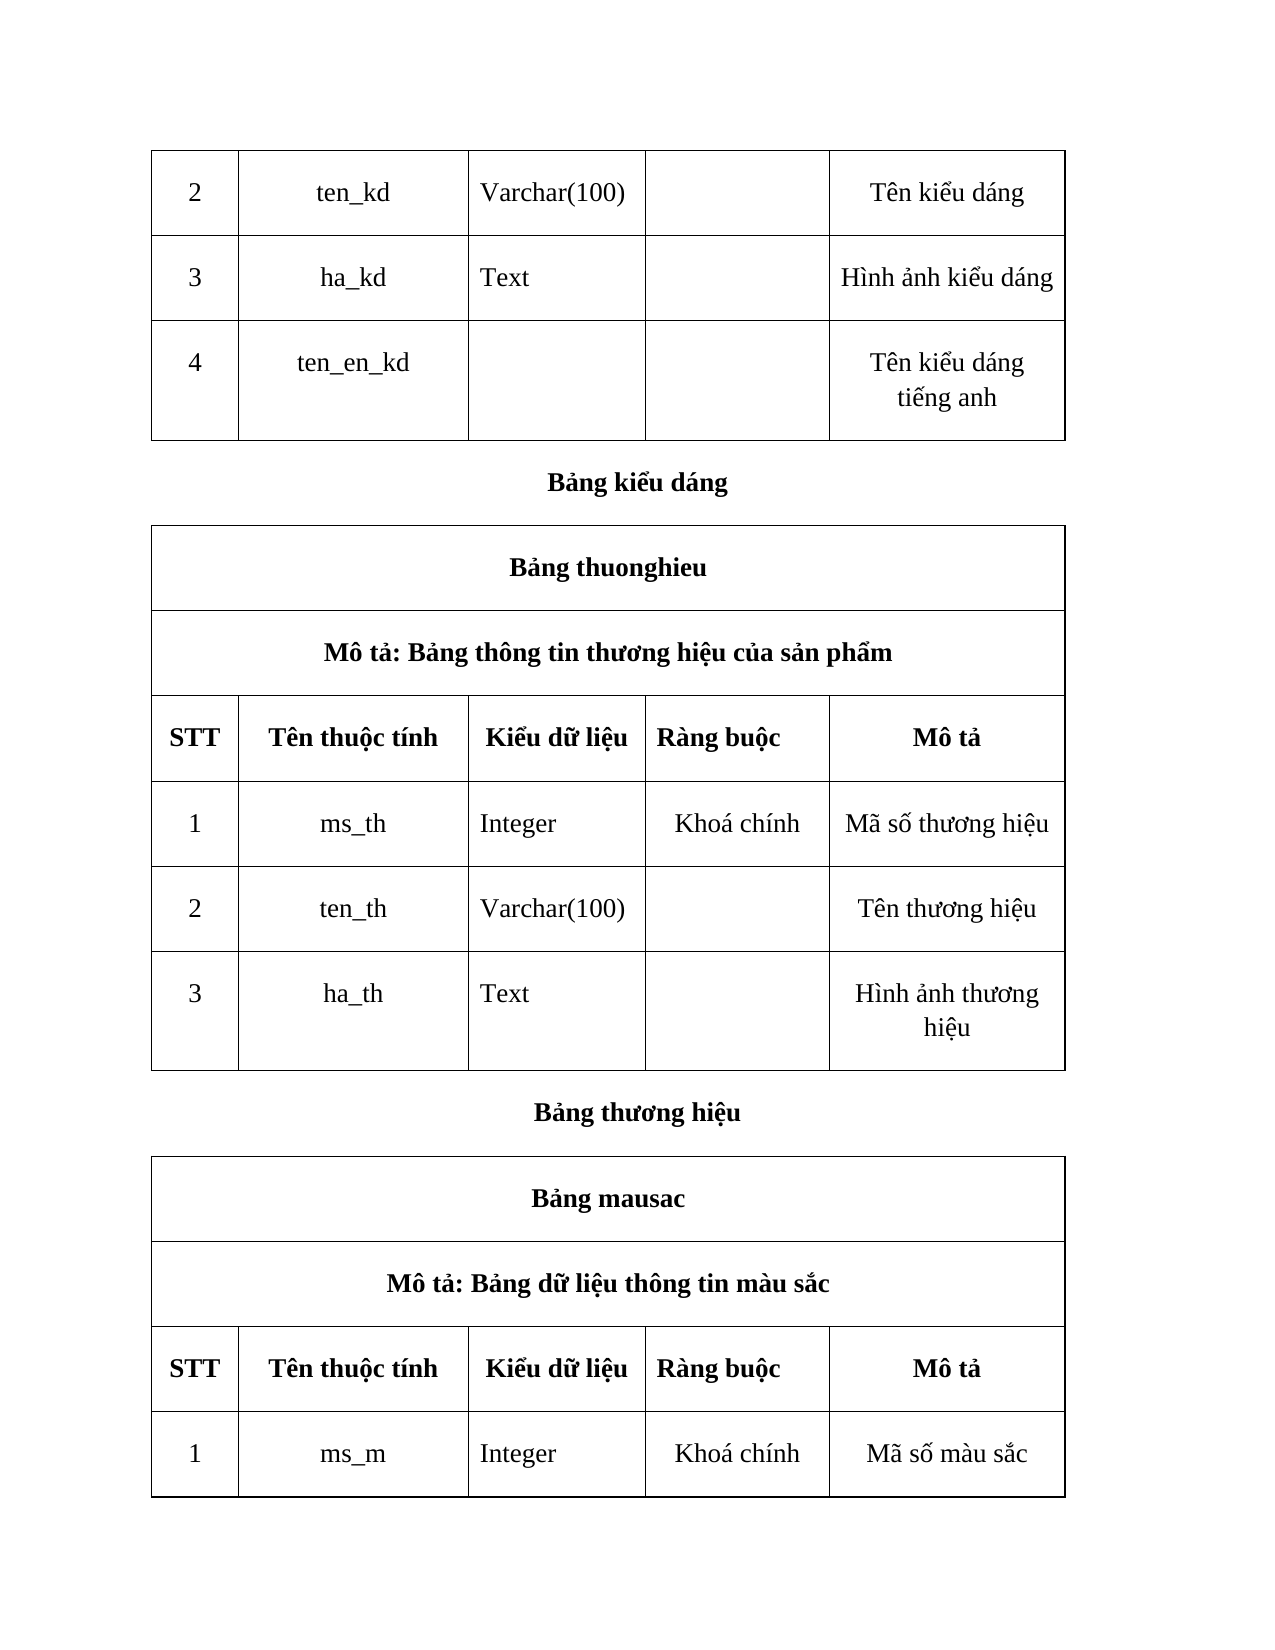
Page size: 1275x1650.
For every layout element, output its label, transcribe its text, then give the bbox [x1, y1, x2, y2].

table_cell 2 [152, 151, 238, 235]
table_cell ms_m [239, 1412, 468, 1496]
table_cell Integer [469, 1412, 645, 1496]
table_cell [646, 321, 829, 440]
table_cell Kiểu dữ liệu [469, 1327, 645, 1411]
table_cell 1 [152, 1412, 238, 1496]
table_cell Tên kiểu dáng [830, 151, 1064, 235]
table_cell 3 [152, 952, 238, 1070]
table_cell ten_th [239, 867, 468, 951]
table_cell [646, 867, 829, 951]
table_cell Kiểu dữ liệu [469, 696, 645, 781]
table_cell 3 [152, 236, 238, 320]
table_cell Mô tả [830, 1327, 1064, 1411]
table_cell Khoá chính [646, 1412, 829, 1496]
table_header Bảng mausac [152, 1157, 1064, 1241]
table_cell Mã số màu sắc [830, 1412, 1064, 1496]
table_cell Tên thương hiệu [830, 867, 1064, 951]
table_cell [469, 321, 645, 440]
table_cell 1 [152, 782, 238, 866]
text Bảng kiểu dáng [150, 466, 1125, 497]
table_cell ha_kd [239, 236, 468, 320]
table_cell Tên thuộc tính [239, 1327, 468, 1411]
table_cell Mô tả [830, 696, 1064, 781]
table_cell STT [152, 696, 238, 781]
table_cell Tên thuộc tính [239, 696, 468, 781]
table_cell Text [469, 236, 645, 320]
table_cell Hình ảnh kiểu dáng [830, 236, 1064, 320]
table_cell Varchar(100) [469, 867, 645, 951]
table_cell Text [469, 952, 645, 1070]
table_cell Mã số thương hiệu [830, 782, 1064, 866]
table_cell ten_en_kd [239, 321, 468, 440]
text Bảng thương hiệu [150, 1096, 1125, 1128]
table_header Bảng thuonghieu [152, 526, 1064, 610]
table_cell Ràng buộc [646, 1327, 829, 1411]
table_cell STT [152, 1327, 238, 1411]
table_cell [646, 151, 829, 235]
table_cell 4 [152, 321, 238, 440]
table_cell Ràng buộc [646, 696, 829, 781]
table_cell Mô tả: Bảng thông tin thương hiệu của sản phẩm [152, 611, 1064, 695]
table_cell ten_kd [239, 151, 468, 235]
table_cell Hình ảnh thương hiệu [830, 952, 1064, 1070]
table_cell Tên kiểu dáng tiếng anh [830, 321, 1064, 440]
table_cell [646, 952, 829, 1070]
table_cell 2 [152, 867, 238, 951]
table_cell Varchar(100) [469, 151, 645, 235]
table_cell ms_th [239, 782, 468, 866]
table_cell Mô tả: Bảng dữ liệu thông tin màu sắc [152, 1242, 1064, 1326]
table_cell ha_th [239, 952, 468, 1070]
table_cell [646, 236, 829, 320]
table_cell Integer [469, 782, 645, 866]
table_cell Khoá chính [646, 782, 829, 866]
